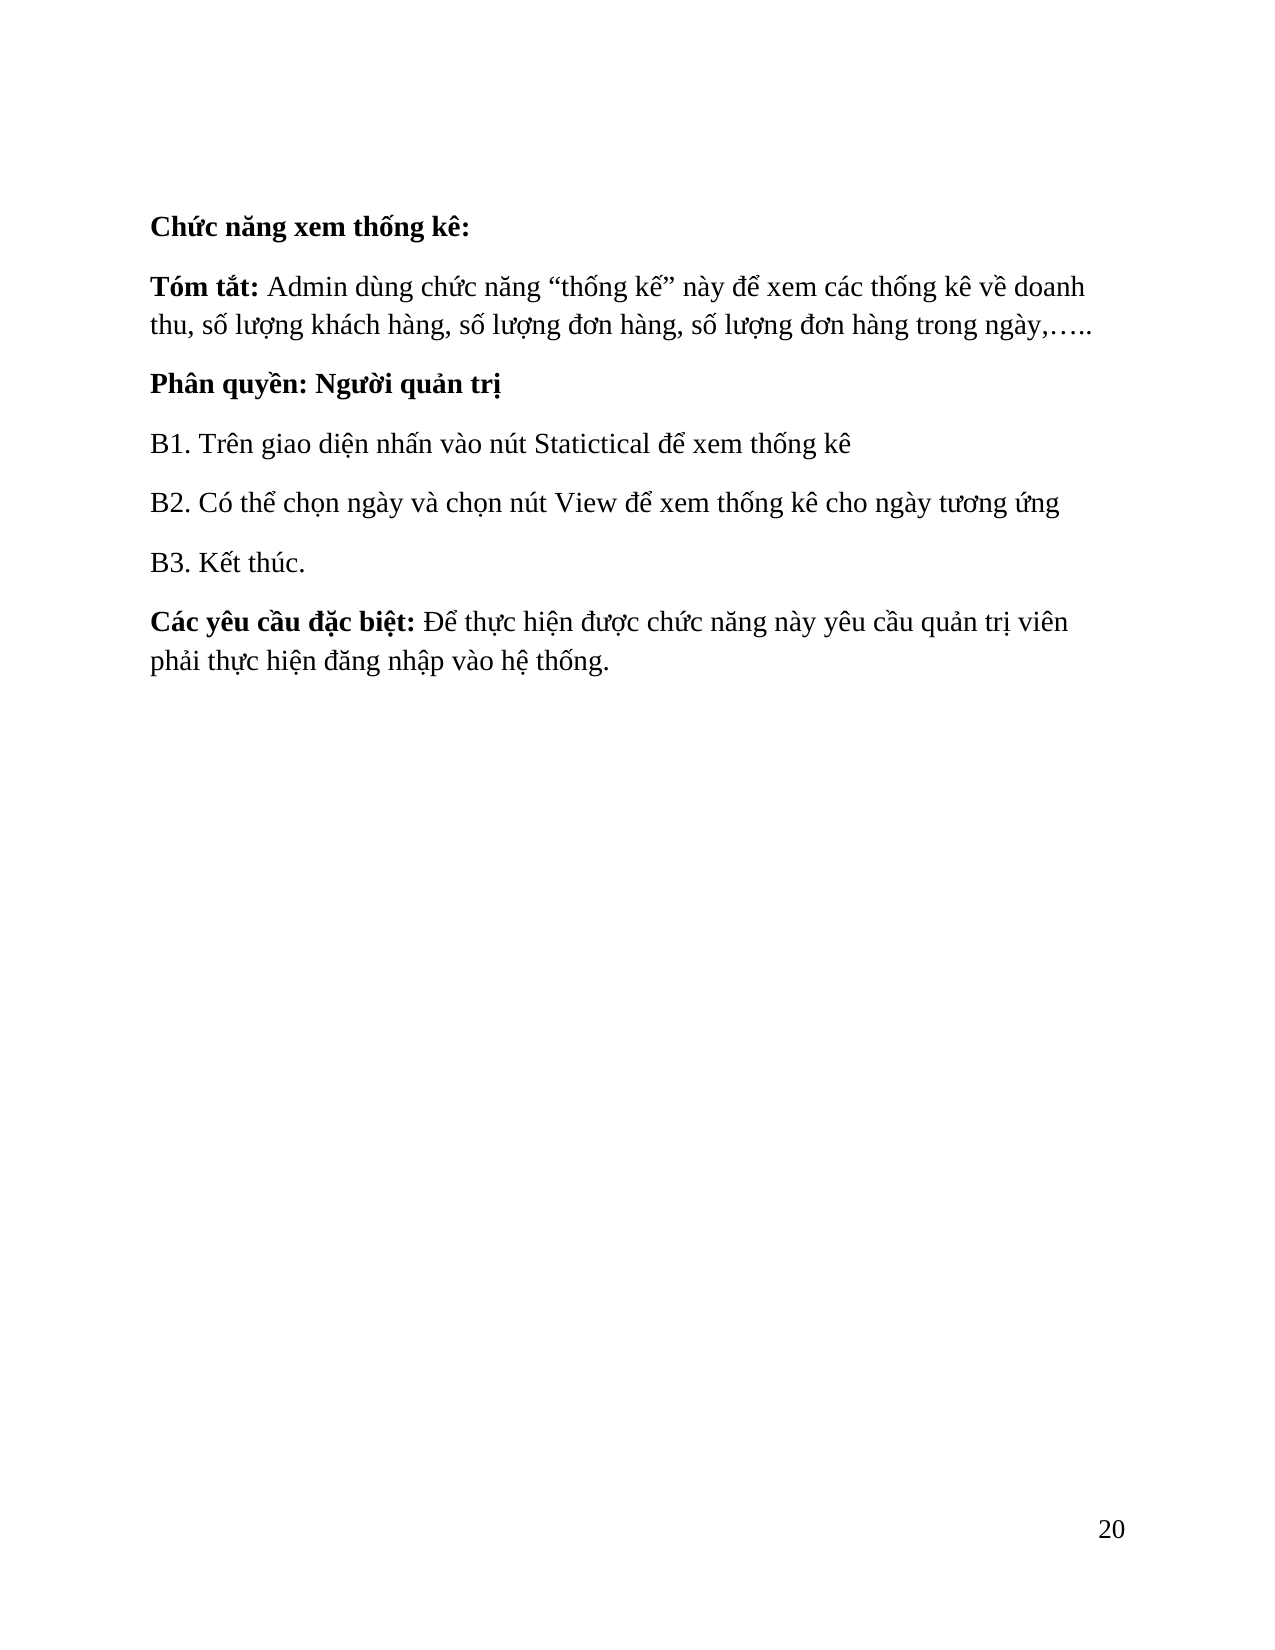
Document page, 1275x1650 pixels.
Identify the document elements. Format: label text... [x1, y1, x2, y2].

text Phân quyền: Người quản trị [150, 367, 1125, 400]
text B1. Trên giao diện nhấn vào nút Statictical để xem thống kê [150, 426, 1125, 459]
text B3. Kết thúc. [150, 545, 1125, 578]
text B2. Có thể chọn ngày và chọn nút View để xem thống kê cho ngày tương ứng [150, 485, 1125, 519]
text Các yêu cầu đặc biệt: Để thực hiện được chức năng này yêu cầu quản trị viên phải thực hiện đăng nhập vào hệ thống. [150, 604, 1125, 676]
text Chức năng xem thống kê: [150, 209, 1125, 243]
text Tóm tắt: Admin dùng chức năng “thống kế” này để xem các thống kê về doanh thu, số lượng khách hàng, số lượng đơn hàng, số lượng đơn hàng trong ngày,….. [150, 269, 1125, 341]
